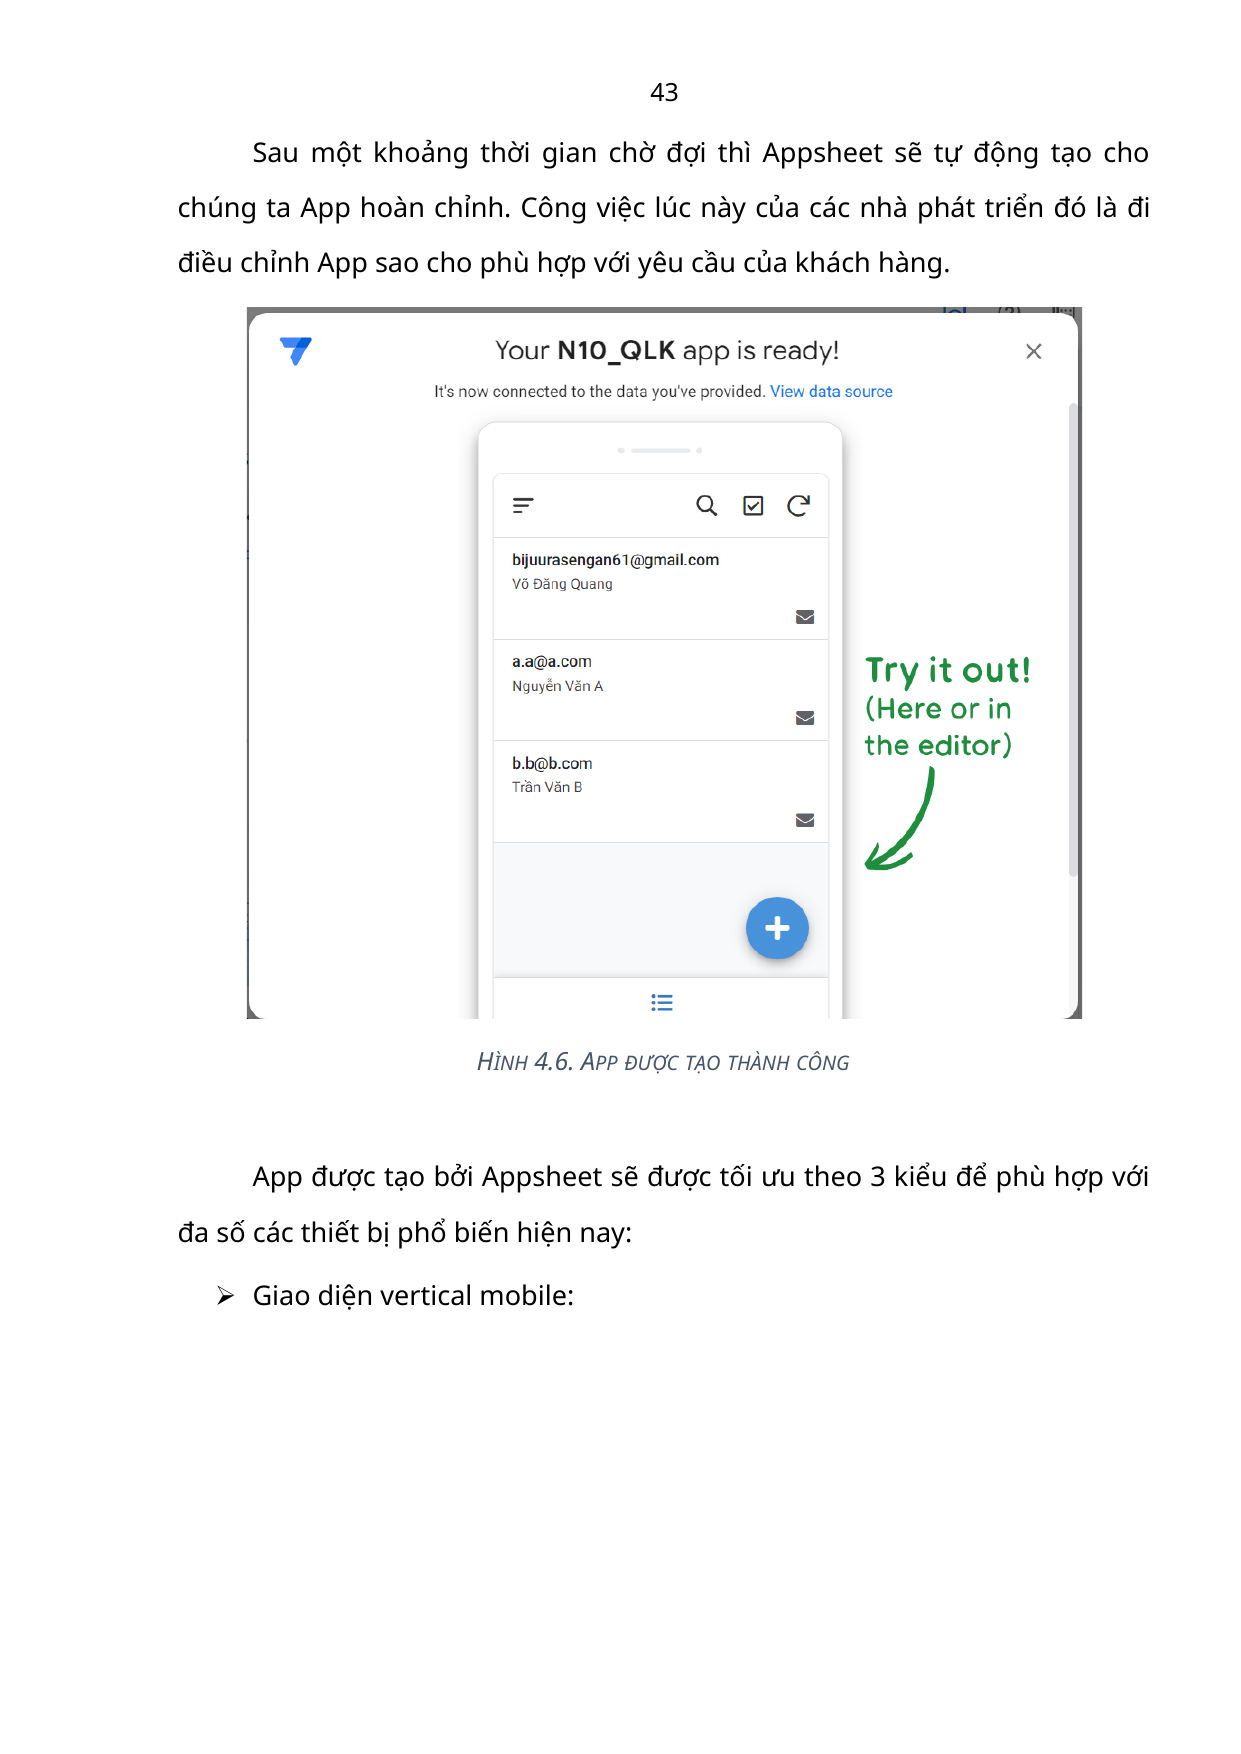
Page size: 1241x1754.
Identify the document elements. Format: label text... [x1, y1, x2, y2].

text App được tạo bởi Appsheet sẽ được tối ưu theo 3 kiểu để phù hợp với đa số các thiết bị phổ biến hiện nay: [177, 1158, 1152, 1250]
text Hình 4.6. App được tạo thành công [177, 1043, 1152, 1077]
text Sau một khoảng thời gian chờ đợi thì Appsheet sẽ tự động tạo cho chúng ta App hoàn chỉnh. Công việc lúc này của các nhà phát triển đó là đi điều chỉnh App sao cho phù hợp với yêu cầu của khách hàng. [177, 133, 1152, 281]
picture [246, 307, 1083, 1019]
list Giao diện vertical mobile: [215, 1277, 1152, 1314]
